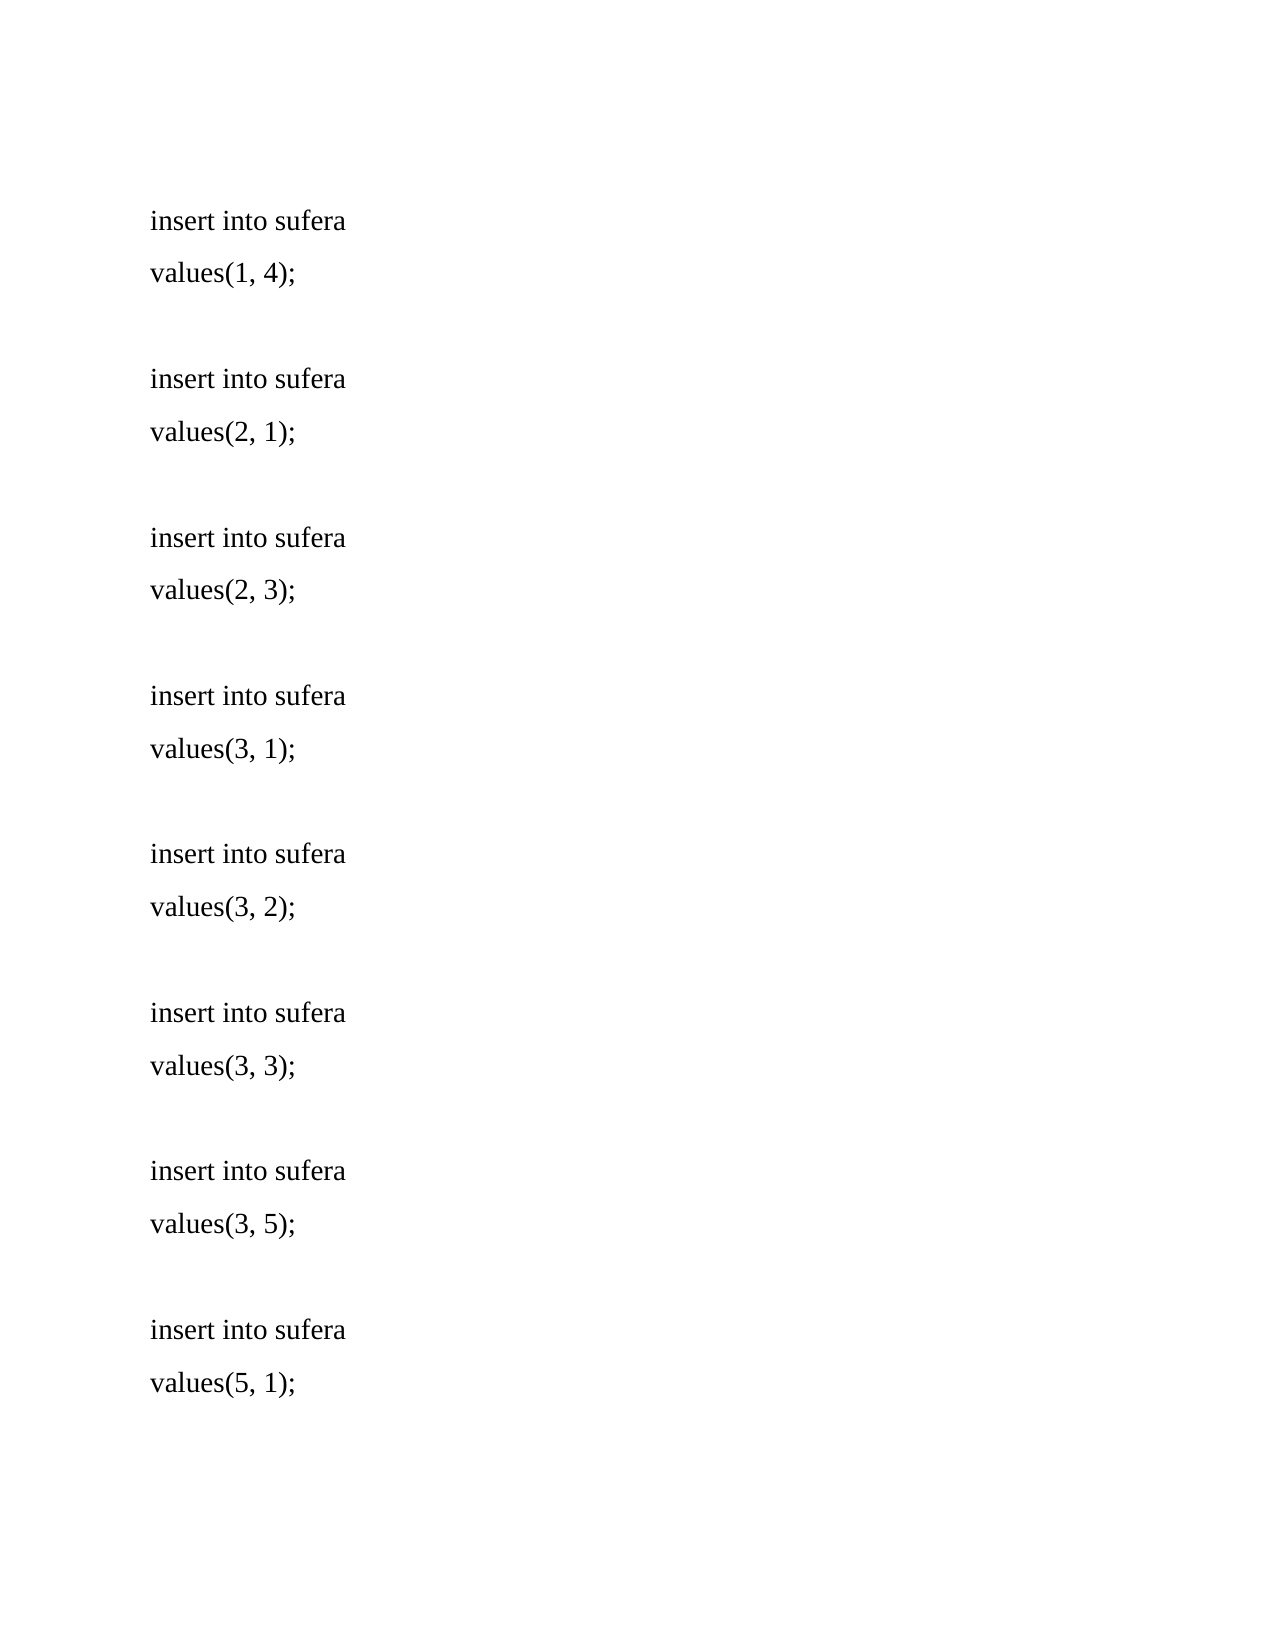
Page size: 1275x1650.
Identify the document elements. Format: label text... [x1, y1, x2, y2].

text values(5, 1); [150, 1365, 1125, 1398]
text insert into sufera [150, 837, 1125, 870]
text values(3, 1); [150, 731, 1125, 764]
text insert into sufera [150, 678, 1125, 712]
text values(3, 3); [150, 1048, 1125, 1081]
text insert into sufera [150, 1312, 1125, 1345]
text insert into sufera [150, 203, 1125, 236]
text values(2, 3); [150, 572, 1125, 606]
text values(1, 4); [150, 256, 1125, 289]
text insert into sufera [150, 995, 1125, 1028]
text values(3, 2); [150, 889, 1125, 923]
text insert into sufera [150, 1153, 1125, 1187]
text insert into sufera [150, 520, 1125, 553]
text values(2, 1); [150, 414, 1125, 448]
text values(3, 5); [150, 1206, 1125, 1240]
text insert into sufera [150, 361, 1125, 395]
